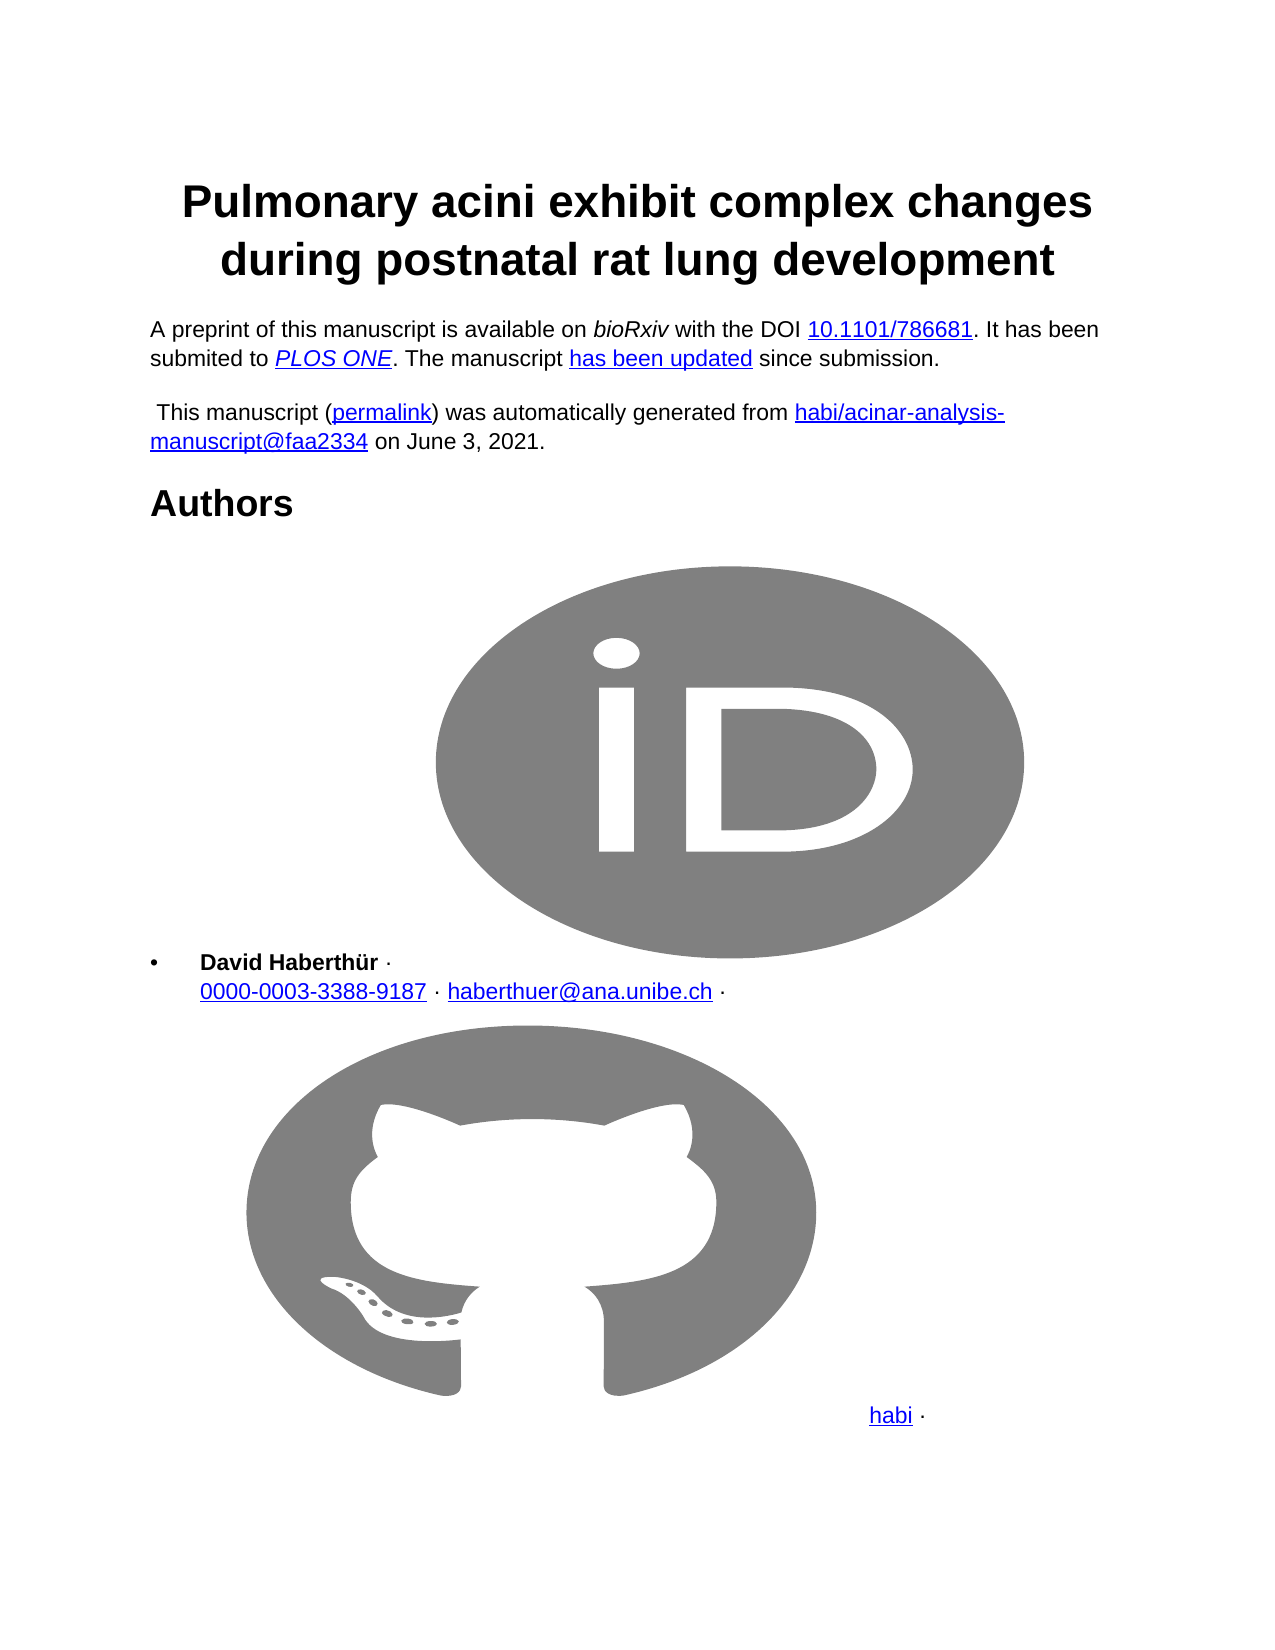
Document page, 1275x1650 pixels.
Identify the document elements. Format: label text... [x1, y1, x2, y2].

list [150, 554, 1125, 1429]
title Pulmonary acini exhibit complex changes during postnatal rat lung development [150, 175, 1125, 286]
text A preprint of this manuscript is available on bioRxiv with the DOI 10.1101/786681. It has been submited to PLOS ONE. The manuscript has been updated since submission. [150, 316, 1125, 371]
text This manuscript (permalink) was automatically generated from habi/acinar-analysis-manuscript@faa2334 on June 3, 2021. [150, 399, 1125, 454]
subtitle Authors [150, 482, 1125, 525]
